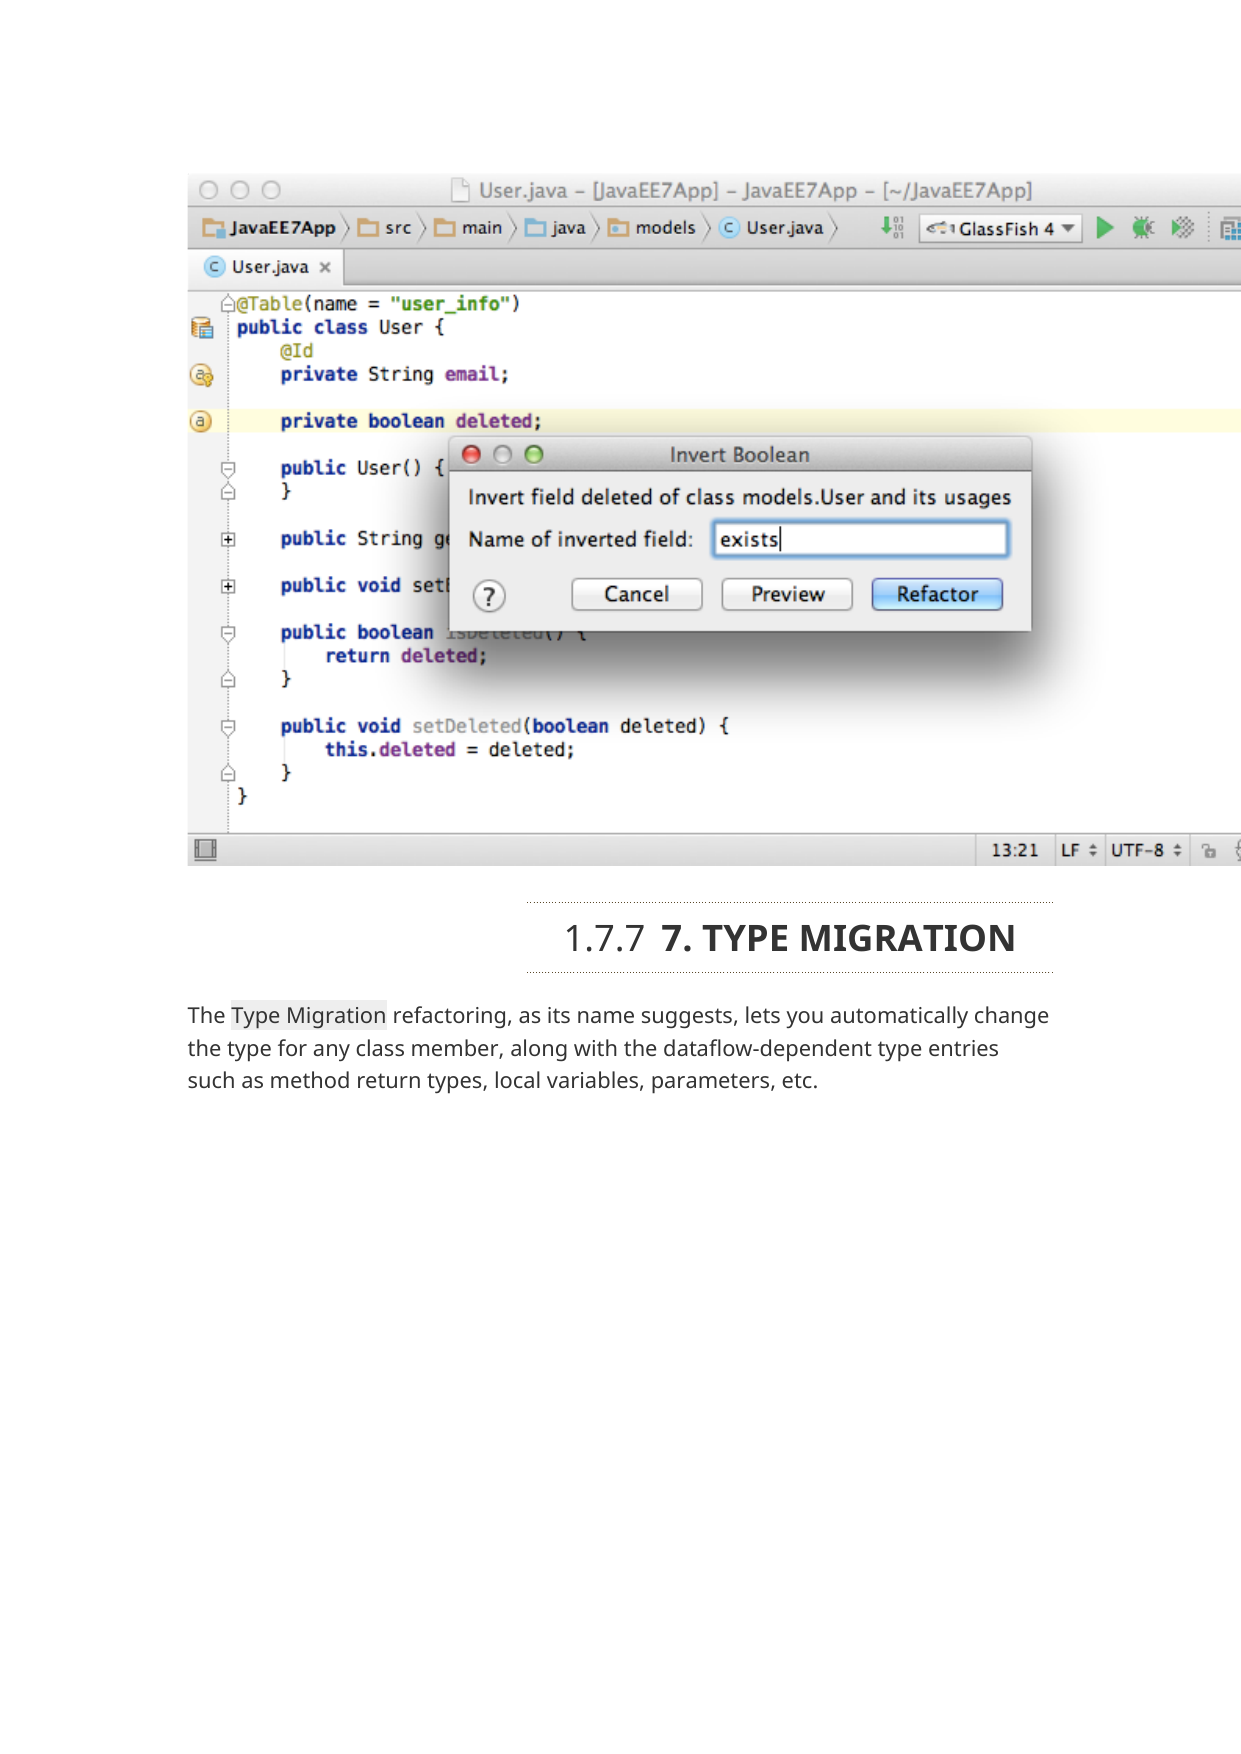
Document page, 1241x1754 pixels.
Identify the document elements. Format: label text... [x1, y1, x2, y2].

text The Type Migration refactoring, as its name suggests, lets you automatically change the type for any class member, along with the dataflow-dependent type entries such as method return types, local variables, parameters, etc. [187, 999, 1053, 1097]
picture [187, 173, 1241, 866]
subtitle 7. Type migration [527, 902, 1053, 973]
